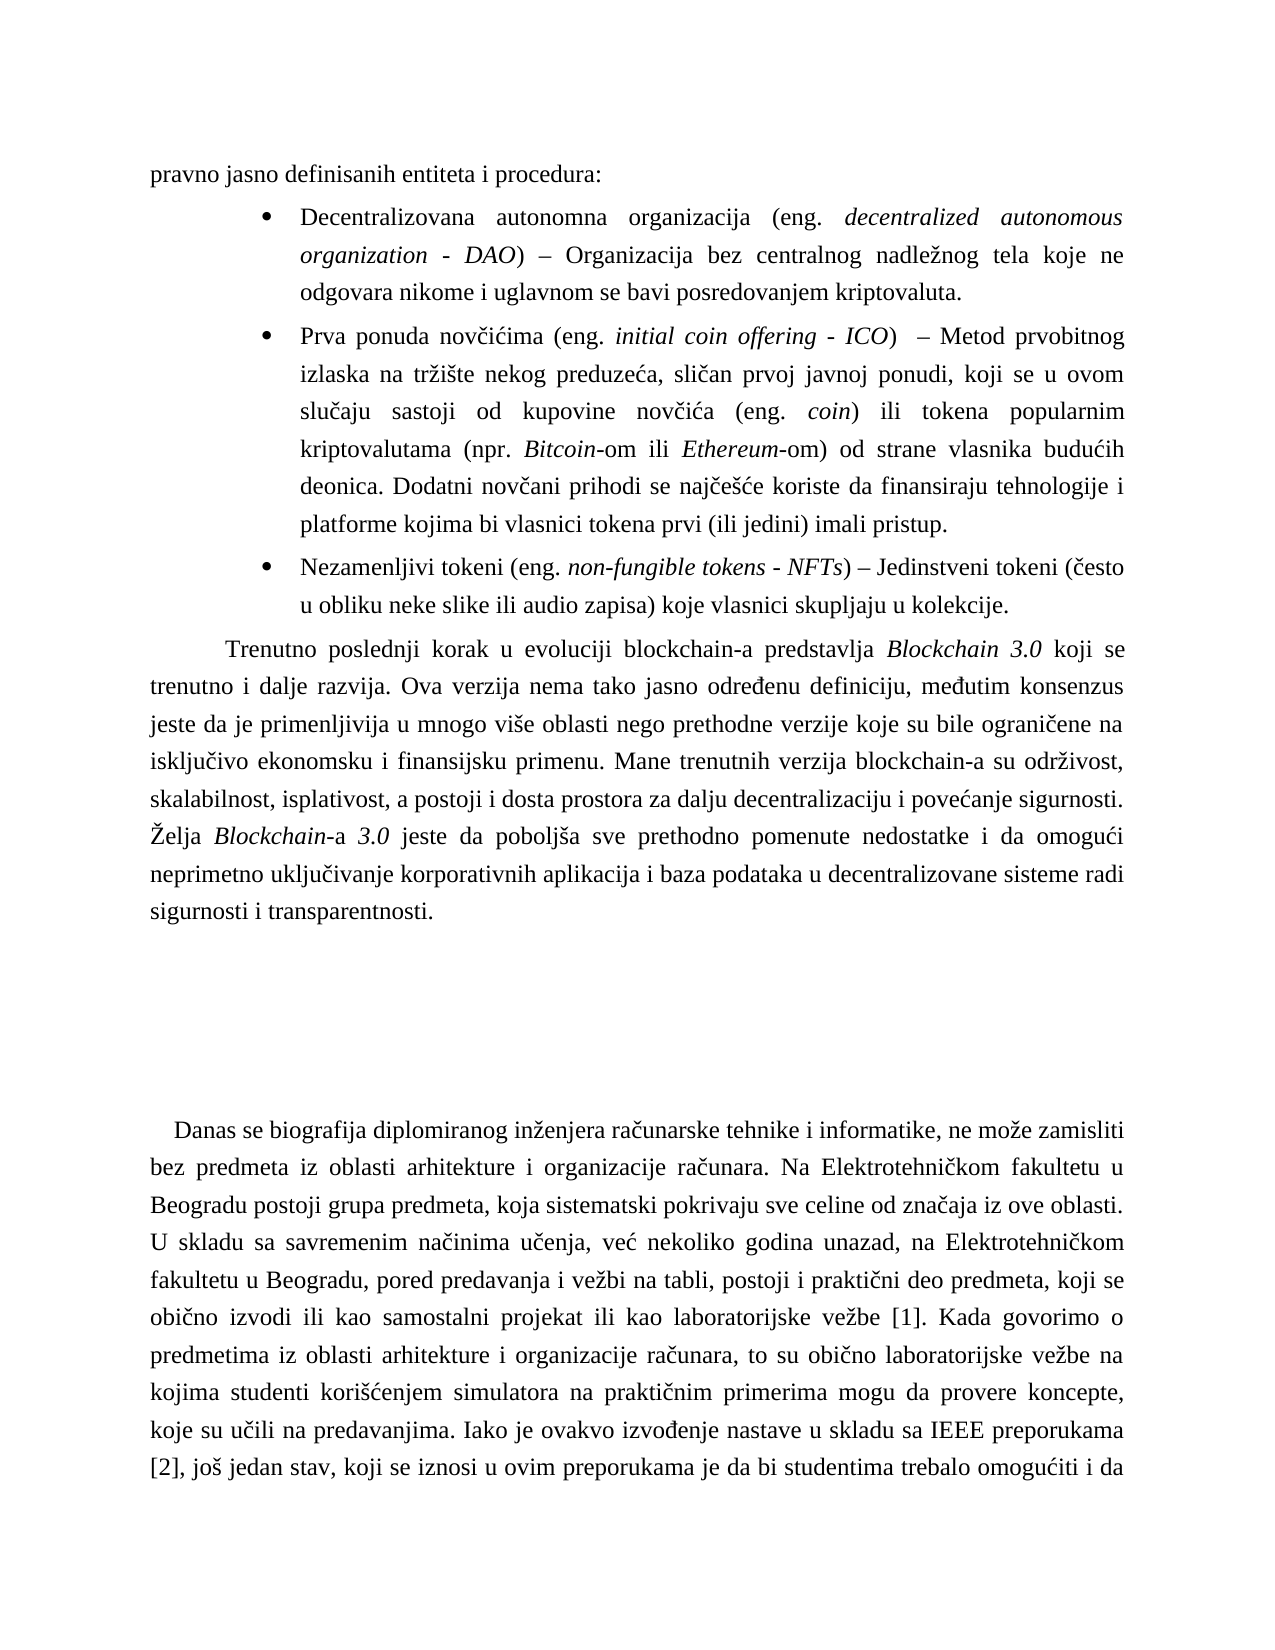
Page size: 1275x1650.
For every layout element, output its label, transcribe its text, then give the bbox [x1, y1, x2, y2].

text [150, 1106, 1125, 1481]
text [150, 150, 1125, 187]
list Nezamenljivi tokeni (eng. non-fungible tokens - NFTs) – Jedinstveni tokeni (često u obliku neke slike ili audio zapisa) koje vlasnici skupljaju u kolekcije. [262, 544, 1125, 619]
list Decentralizovana autonomna organizacija (eng. decentralized autonomous organization - DAO) – Organizacija bez centralnog nadležnog tela koje ne odgovara nikome i uglavnom se bavi posredovanjem kriptovaluta. [262, 194, 1125, 306]
text Trenutno poslednji korak u evoluciji blockchain-a predstavlja Blockchain 3.0 koji se trenutno i dalje razvija. Ova verzija nema tako jasno određenu definiciju, međutim konsenzus jeste da je primenljivija u mnogo više oblasti nego prethodne verzije koje su bile ograničene na isključivo ekonomsku i finansijsku primenu. Mane trenutnih verzija blockchain-a su održivost, skalabilnost, isplativost, a postoji i dosta prostora za dalju decentralizaciju i povećanje sigurnosti. Želja Blockchain-a 3.0 jeste da poboljša sve prethodno pomenute nedostatke i da omogući neprimetno uključivanje korporativnih aplikacija i baza podataka u decentralizovane sisteme radi sigurnosti i transparentnosti. [150, 625, 1125, 925]
list Prva ponuda novčićima (eng. initial coin offering - ICO) – Metod prvobitnog izlaska na tržište nekog preduzeća, sličan prvoj javnoj ponudi, koji se u ovom slučaju sastoji od kupovine novčića (eng. coin) ili tokena popularnim kriptovalutama (npr. Bitcoin-om ili Ethereum-om) od strane vlasnika budućih deonica. Dodatni novčani prihodi se najčešće koriste da finansiraju tehnologije i platforme kojima bi vlasnici tokena prvi (ili jedini) imali pristup. [262, 312, 1125, 537]
